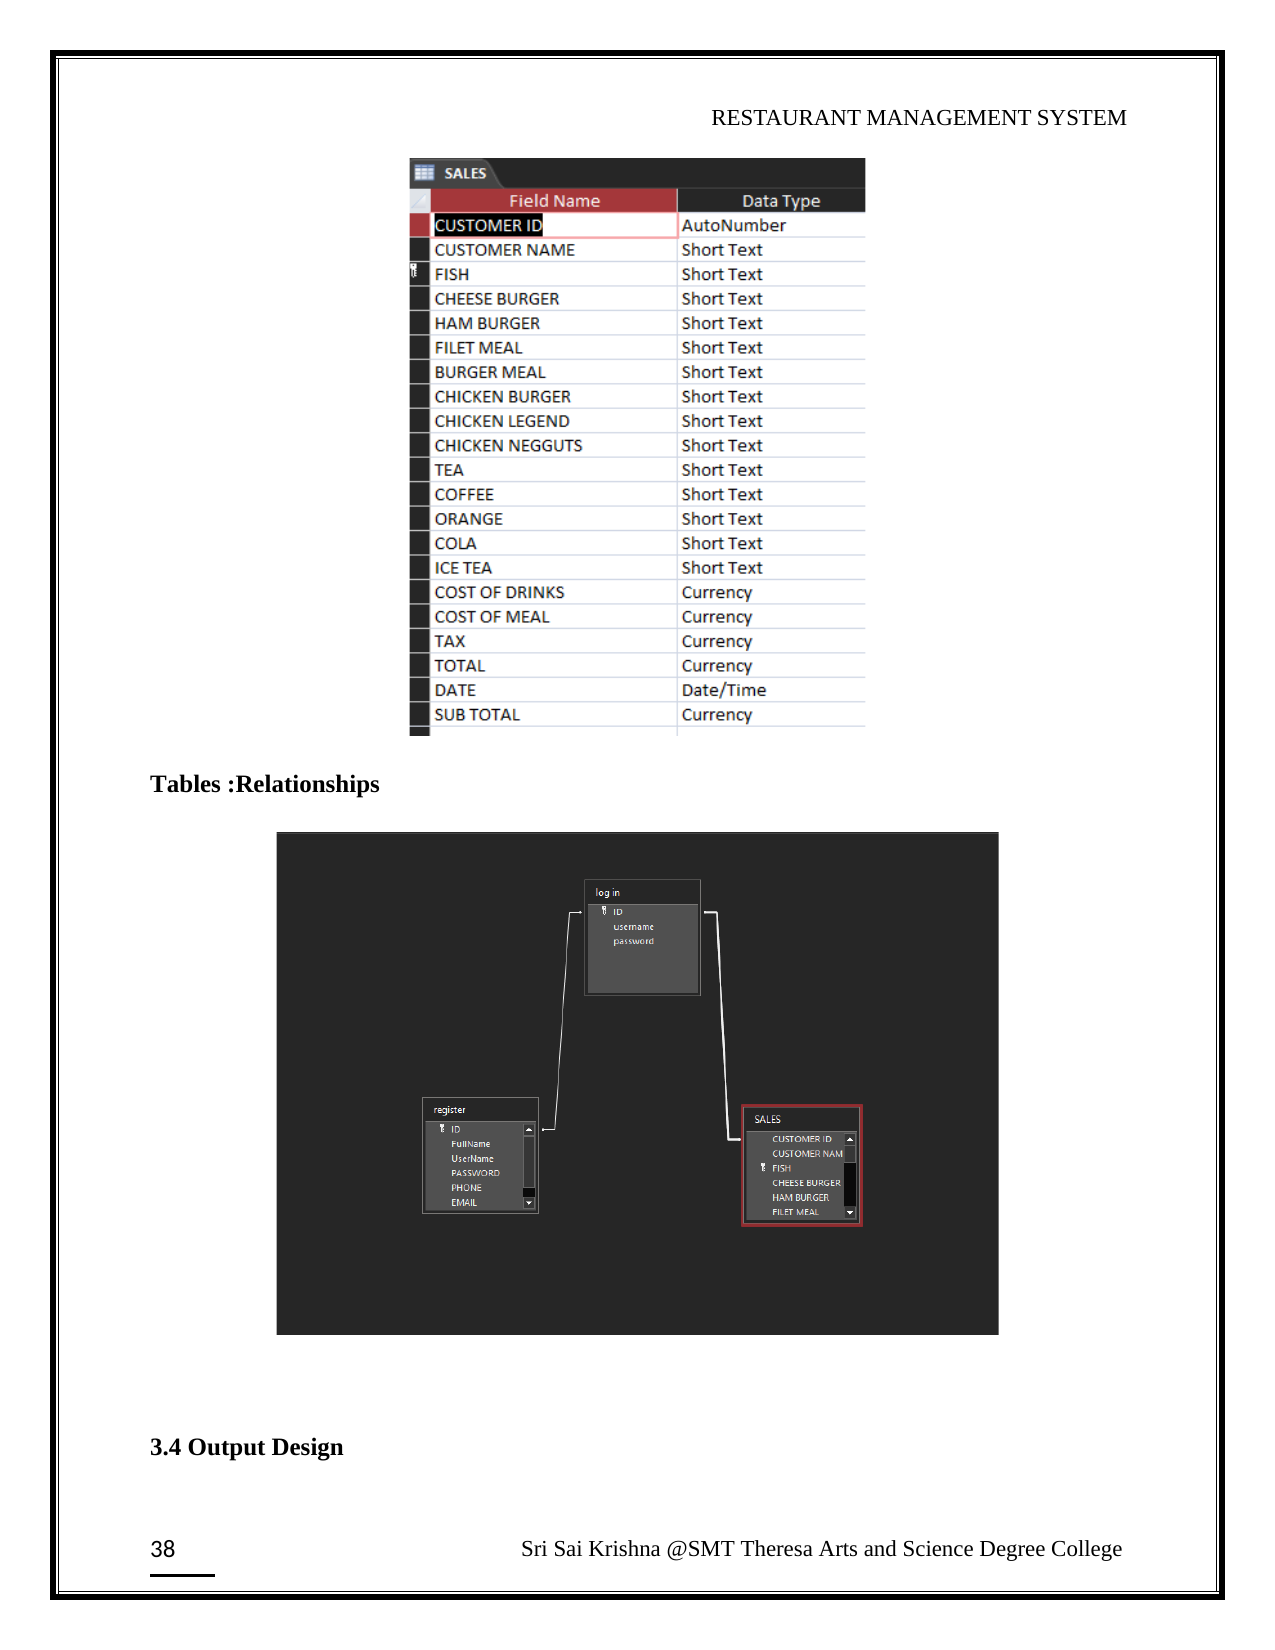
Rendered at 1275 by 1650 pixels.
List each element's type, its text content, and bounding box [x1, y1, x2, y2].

text 3.4 Output Design [150, 1432, 1125, 1461]
picture [409, 158, 866, 736]
picture [276, 832, 999, 1335]
text Tables :Relationships [150, 769, 1125, 798]
